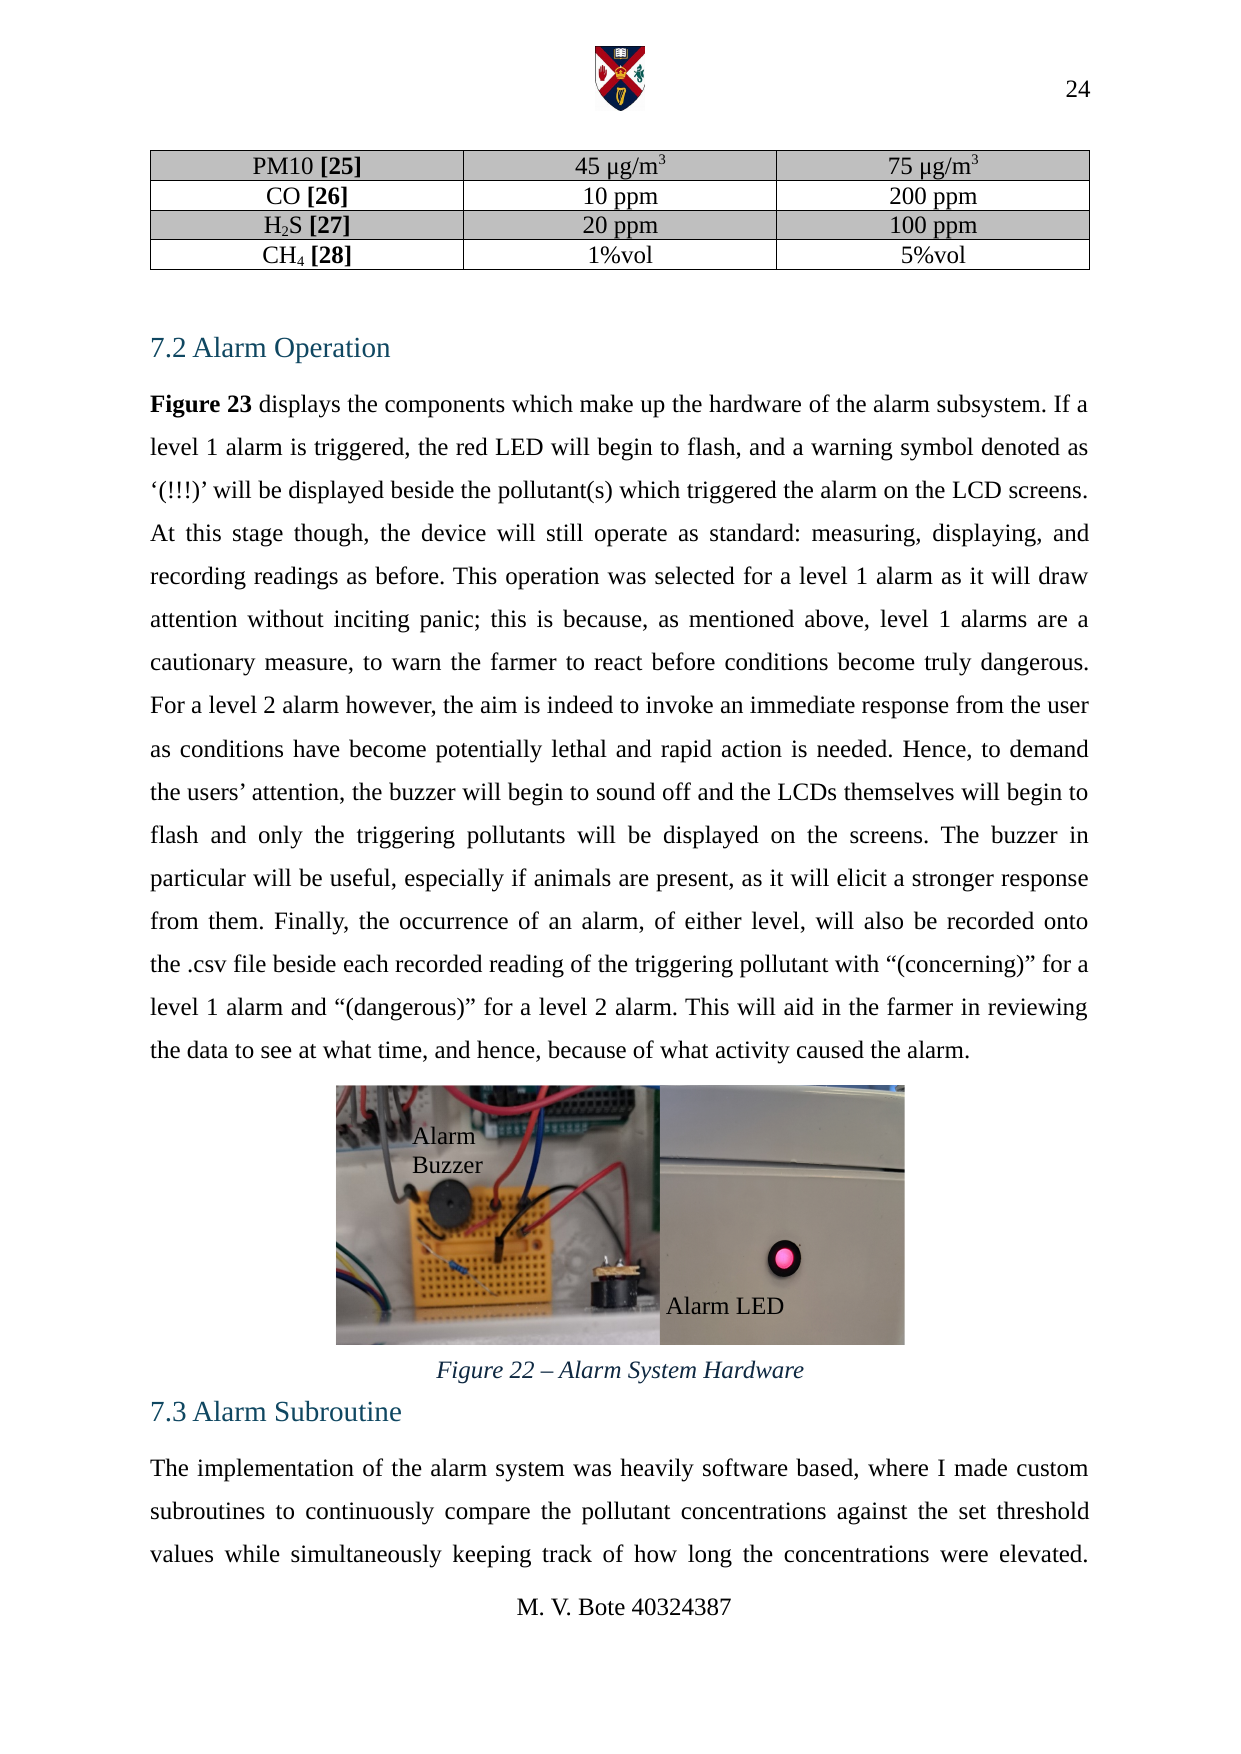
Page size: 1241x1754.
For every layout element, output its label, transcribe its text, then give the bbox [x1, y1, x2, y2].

table_cell PM10 [25] [151, 151, 463, 180]
table_cell 10 ppm [464, 181, 776, 209]
table_cell 100 ppm [777, 211, 1089, 239]
table_cell 20 ppm [464, 211, 776, 239]
picture [595, 46, 645, 111]
table_cell 1%vol [464, 240, 776, 269]
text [150, 1453, 1090, 1568]
table_cell 5%vol [777, 240, 1089, 269]
table_cell CO [26] [151, 181, 463, 209]
table_cell 75 μg/m3 [777, 151, 1089, 180]
text Figure 23 displays the components which make up the hardware of the alarm subsystem. If a level 1 alarm is triggered, the red LED will begin to flash, and a warning symbol denoted as ‘(!!!)’ will be displayed beside the pollutant(s) which triggered the alarm on the LCD screens. At this stage though, the device will still operate as standard: measuring, displaying, and recording readings as before. This operation was selected for a level 1 alarm as it will draw attention without inciting panic; this is because, as mentioned above, level 1 alarms are a cautionary measure, to warn the farmer to react before conditions become truly dangerous. For a level 2 alarm however, the aim is indeed to invoke an immediate response from the user as conditions have become potentially lethal and rapid action is needed. Hence, to demand the users’ attention, the buzzer will begin to sound off and the LCDs themselves will begin to flash and only the triggering pollutants will be displayed on the screens. The buzzer in particular will be useful, especially if animals are present, as it will elicit a stronger response from them. Finally, the occurrence of an alarm, of either level, will also be recorded onto the .csv file beside each recorded reading of the triggering pollutant with “(concerning)” for a level 1 alarm and “(dangerous)” for a level 2 alarm. This will aid in the farmer in reviewing the data to see at what time, and hence, because of what activity caused the alarm. [150, 389, 1090, 1064]
subtitle 7.2 Alarm Operation [150, 330, 1090, 363]
picture [336, 1085, 905, 1345]
table_cell 45 μg/m3 [464, 151, 776, 180]
table_cell 200 ppm [777, 181, 1089, 209]
table_cell CH4 [28] [151, 240, 463, 269]
table_cell H2S [27] [151, 211, 463, 239]
subtitle 7.3 Alarm Subroutine [150, 1394, 1090, 1428]
